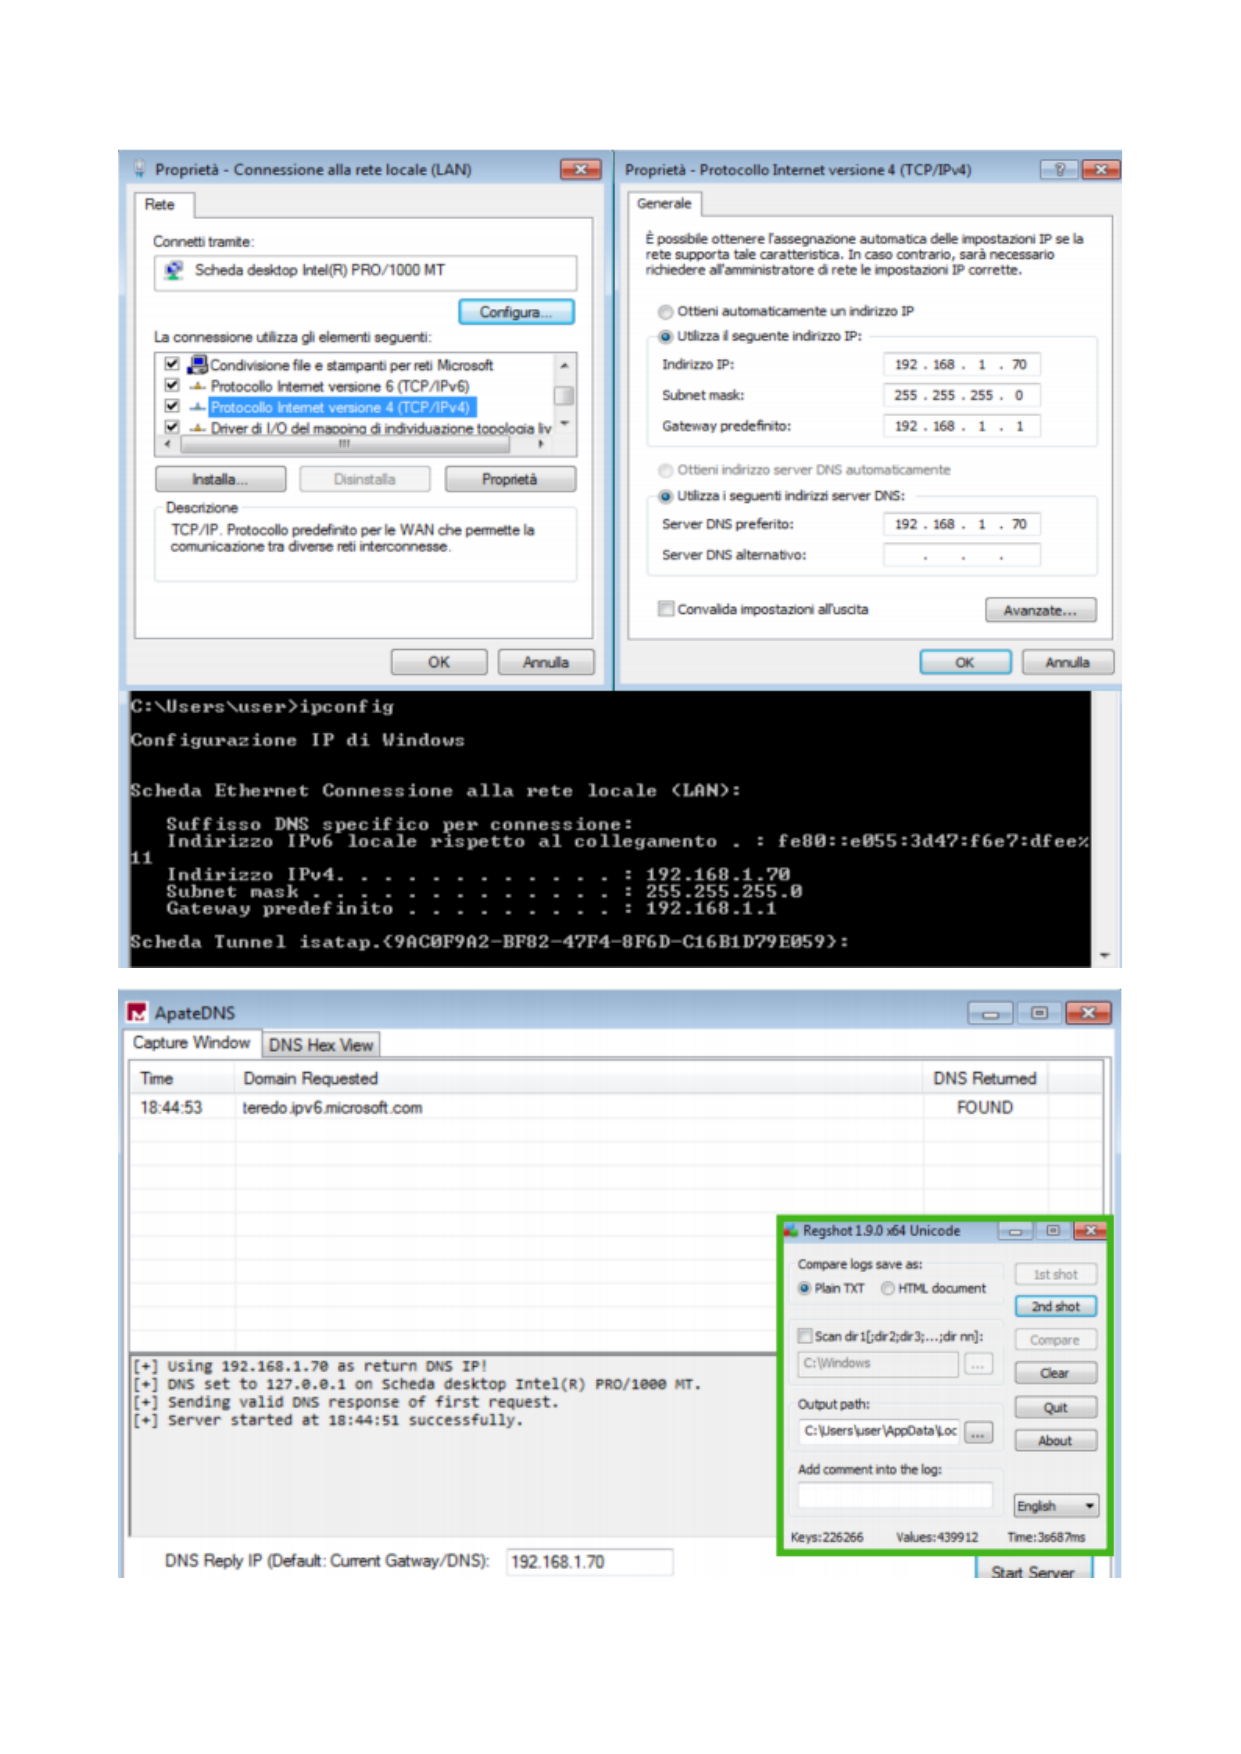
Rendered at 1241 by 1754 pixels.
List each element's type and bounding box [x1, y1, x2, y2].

picture [118, 986, 1122, 1578]
picture [118, 147, 1123, 968]
